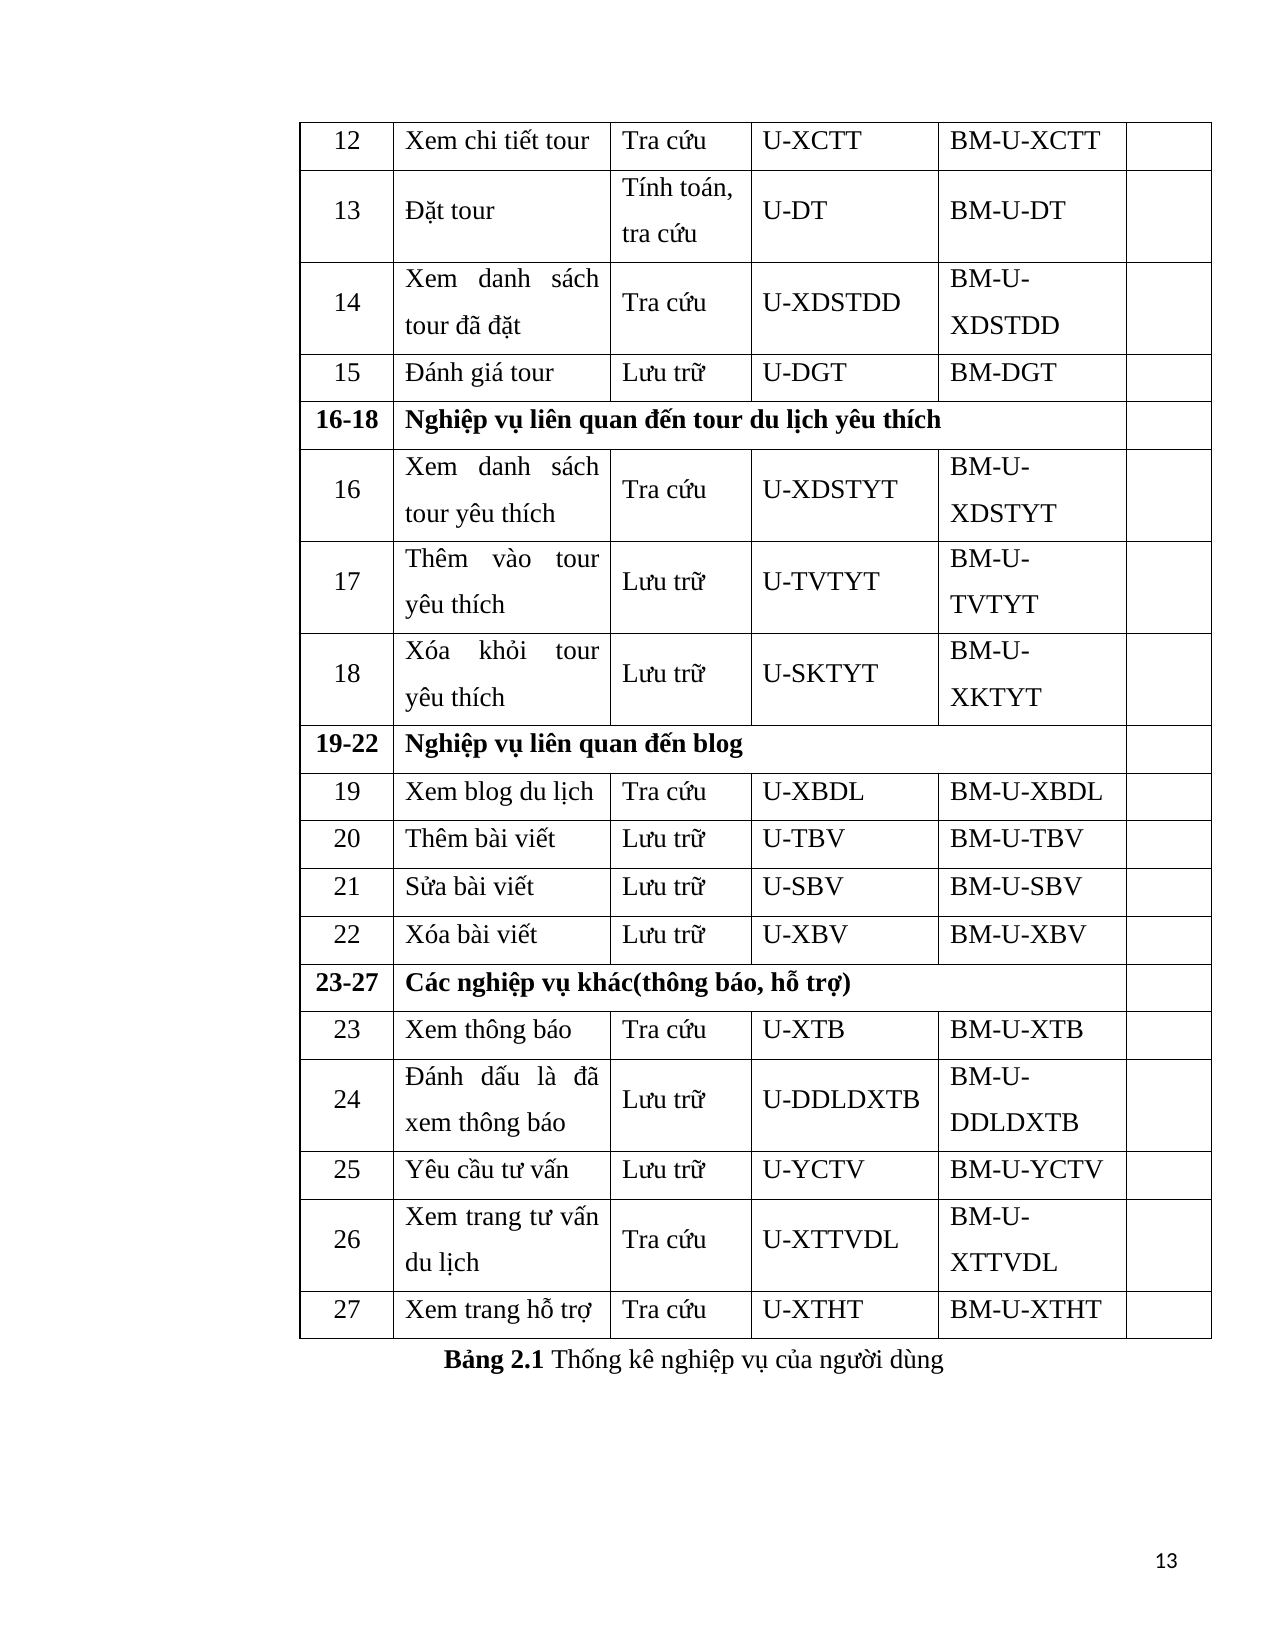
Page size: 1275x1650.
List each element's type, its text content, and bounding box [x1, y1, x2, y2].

table_cell BM-U-XTB [939, 1012, 1126, 1059]
table_cell [1127, 123, 1211, 169]
table_cell [1127, 917, 1211, 963]
table_cell Xem danh sách tour yêu thích [394, 450, 610, 541]
table_cell [1127, 171, 1211, 262]
table_cell BM-DGT [939, 355, 1126, 401]
table_cell U-SBV [752, 869, 938, 916]
table_cell 17 [301, 542, 393, 633]
table_cell BM-U-XDSTDD [939, 263, 1126, 353]
table_cell 21 [301, 869, 393, 916]
table_cell Xem trang tư vấn du lịch [394, 1200, 610, 1291]
table_cell Xóa bài viết [394, 917, 610, 963]
table_cell BM-U-TVTYT [939, 542, 1126, 633]
table_cell Tra cứu [611, 263, 751, 353]
table_cell Lưu trữ [611, 917, 751, 963]
table_cell U-DDLDXTB [752, 1060, 938, 1151]
table_cell 24 [301, 1060, 393, 1151]
table_cell 27 [301, 1292, 393, 1338]
table_cell [1127, 726, 1211, 773]
table_cell U-XCTT [752, 123, 938, 169]
table_cell [1127, 263, 1211, 353]
table_cell U-TBV [752, 821, 938, 868]
table_cell 19-22 [301, 726, 393, 773]
table_cell Lưu trữ [611, 1060, 751, 1151]
table_cell U-XBV [752, 917, 938, 963]
table_cell Xem blog du lịch [394, 774, 610, 820]
table_cell Lưu trữ [611, 1152, 751, 1198]
table_cell Tra cứu [611, 1012, 751, 1059]
table_cell BM-U-TBV [939, 821, 1126, 868]
table_cell 14 [301, 263, 393, 353]
table_cell 16-18 [301, 402, 393, 449]
table_cell [1127, 821, 1211, 868]
table_cell BM-U-XKTYT [939, 634, 1126, 725]
table_cell Lưu trữ [611, 634, 751, 725]
table_cell Sửa bài viết [394, 869, 610, 916]
table_cell [1127, 1152, 1211, 1198]
table_cell U-XDSTYT [752, 450, 938, 541]
table_cell U-XTTVDL [752, 1200, 938, 1291]
table_cell BM-U-XTHT [939, 1292, 1126, 1338]
table_cell U-XBDL [752, 774, 938, 820]
table_cell [1127, 965, 1211, 1011]
table_cell [1127, 402, 1211, 449]
table_cell BM-U-YCTV [939, 1152, 1126, 1198]
table_cell Thêm bài viết [394, 821, 610, 868]
table_cell Lưu trữ [611, 542, 751, 633]
table_cell Tra cứu [611, 123, 751, 169]
table_cell BM-U-XDSTYT [939, 450, 1126, 541]
table_cell 25 [301, 1152, 393, 1198]
table_cell BM-U-DDLDXTB [939, 1060, 1126, 1151]
table_cell Yêu cầu tư vấn [394, 1152, 610, 1198]
subtitle Bảng 2.1 Thống kê nghiệp vụ của người dùng [187, 1343, 1200, 1374]
table_cell U-YCTV [752, 1152, 938, 1198]
table_cell Xem trang hỗ trợ [394, 1292, 610, 1338]
table_cell U-DT [752, 171, 938, 262]
table_cell Tra cứu [611, 774, 751, 820]
table_cell Thêm vào tour yêu thích [394, 542, 610, 633]
table_cell 22 [301, 917, 393, 963]
table_cell [1127, 450, 1211, 541]
table_cell Lưu trữ [611, 355, 751, 401]
table_cell 18 [301, 634, 393, 725]
table_cell BM-U-XBV [939, 917, 1126, 963]
table_cell [1127, 869, 1211, 916]
table_cell Nghiệp vụ liên quan đến blog [394, 726, 1126, 773]
table_cell 23-27 [301, 965, 393, 1011]
table_cell 19 [301, 774, 393, 820]
table_cell U-TVTYT [752, 542, 938, 633]
table_cell Xóa khỏi tour yêu thích [394, 634, 610, 725]
table_cell BM-U-XTTVDL [939, 1200, 1126, 1291]
table_cell Các nghiệp vụ khác(thông báo, hỗ trợ) [394, 965, 1126, 1011]
table_cell [1127, 634, 1211, 725]
table_cell [1127, 1012, 1211, 1059]
table_cell U-XTHT [752, 1292, 938, 1338]
table_cell Đánh giá tour [394, 355, 610, 401]
table_cell [1127, 1292, 1211, 1338]
table_cell Tra cứu [611, 450, 751, 541]
table_cell Xem danh sách tour đã đặt [394, 263, 610, 353]
table_cell BM-U-XBDL [939, 774, 1126, 820]
table_cell U-DGT [752, 355, 938, 401]
table_cell Tra cứu [611, 1200, 751, 1291]
table_cell U-XDSTDD [752, 263, 938, 353]
table_cell 16 [301, 450, 393, 541]
table_cell Xem thông báo [394, 1012, 610, 1059]
table_cell 20 [301, 821, 393, 868]
table_cell U-XTB [752, 1012, 938, 1059]
table_cell [1127, 1200, 1211, 1291]
table_cell Nghiệp vụ liên quan đến tour du lịch yêu thích [394, 402, 1126, 449]
table_cell [1127, 1060, 1211, 1151]
table_cell Lưu trữ [611, 869, 751, 916]
table_cell 15 [301, 355, 393, 401]
table_cell BM-U-XCTT [939, 123, 1126, 169]
table_cell [1127, 774, 1211, 820]
table_cell Đánh dấu là đã xem thông báo [394, 1060, 610, 1151]
table_cell Xem chi tiết tour [394, 123, 610, 169]
table_cell [1127, 355, 1211, 401]
table_cell Tra cứu [611, 1292, 751, 1338]
table_cell 13 [301, 171, 393, 262]
table_cell BM-U-SBV [939, 869, 1126, 916]
table_cell 12 [301, 123, 393, 169]
table_cell 26 [301, 1200, 393, 1291]
table_cell Tính toán, tra cứu [611, 171, 751, 262]
table_cell BM-U-DT [939, 171, 1126, 262]
table_cell 23 [301, 1012, 393, 1059]
table_cell [1127, 542, 1211, 633]
table_cell Lưu trữ [611, 821, 751, 868]
table_cell Đặt tour [394, 171, 610, 262]
table_cell U-SKTYT [752, 634, 938, 725]
